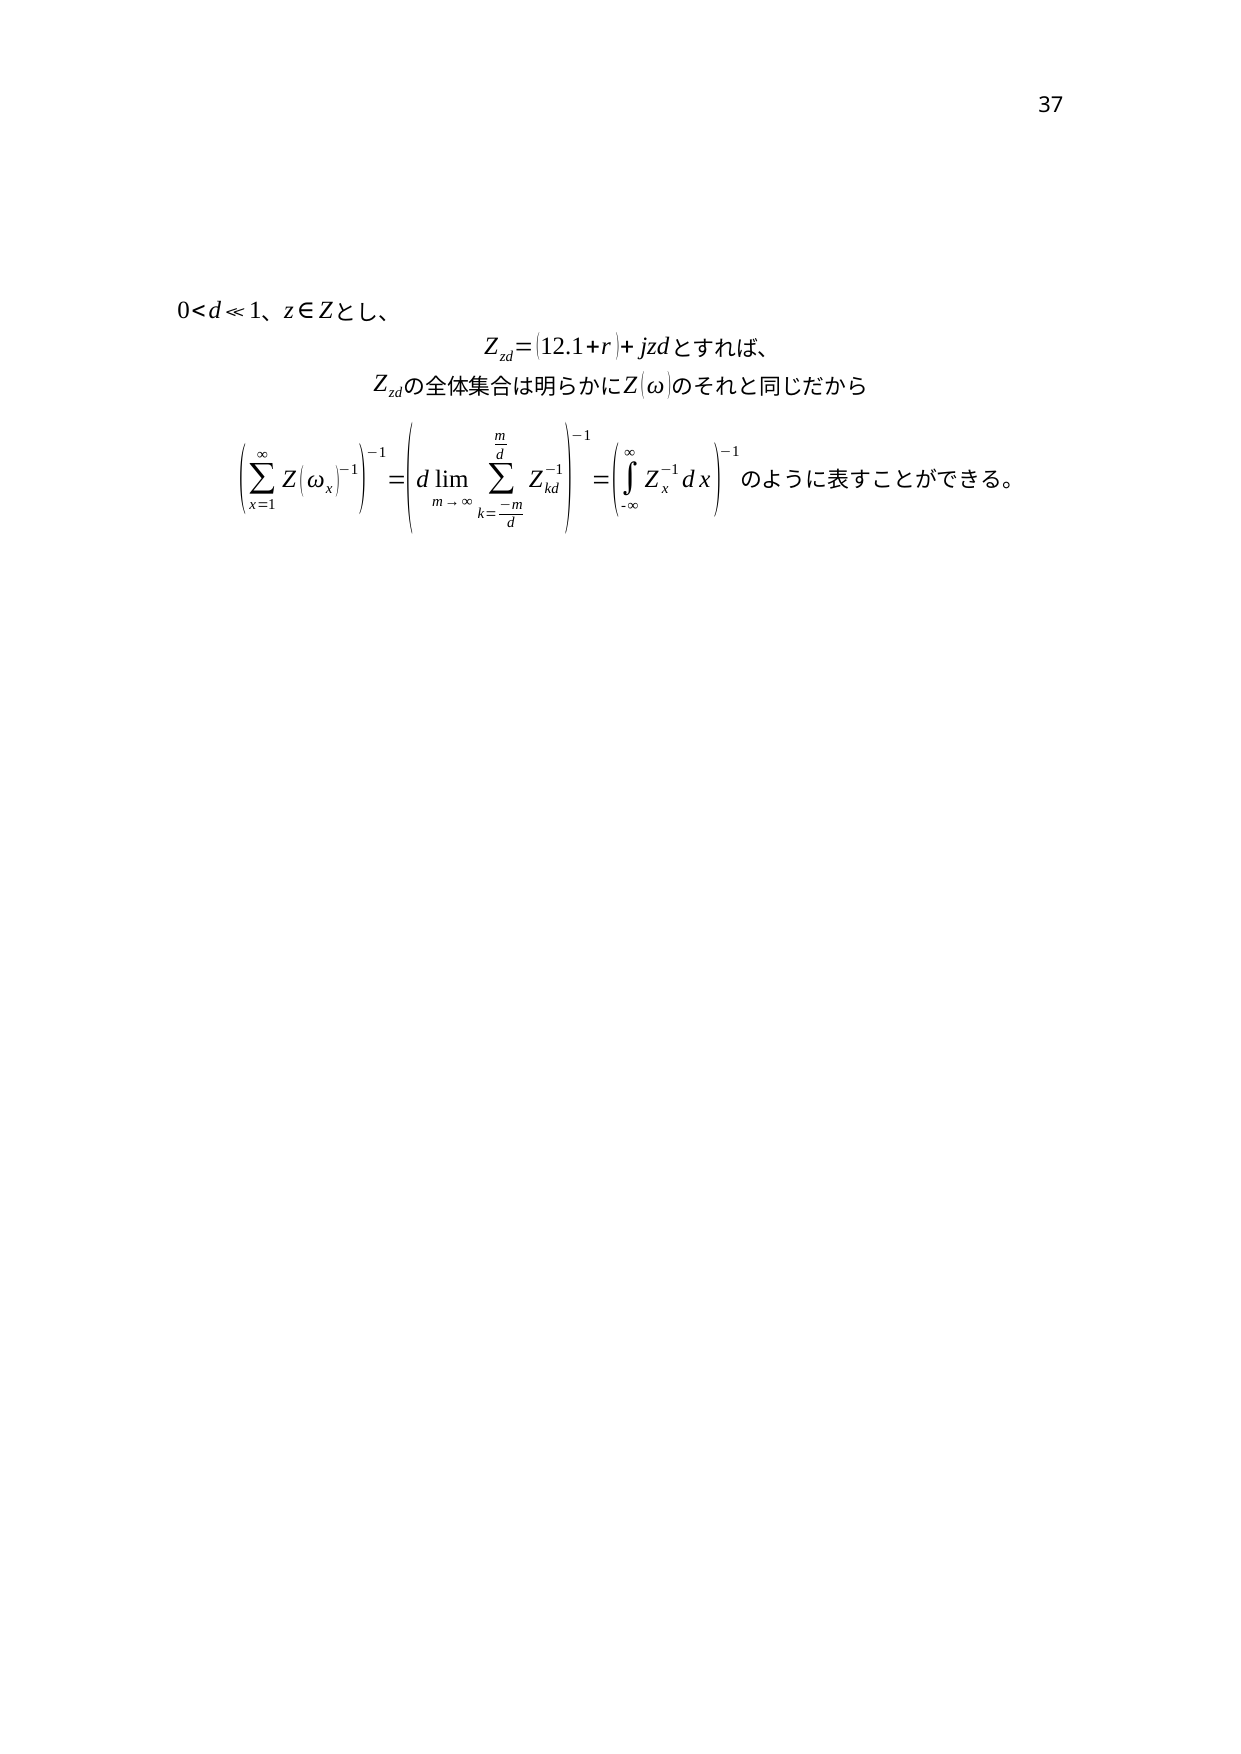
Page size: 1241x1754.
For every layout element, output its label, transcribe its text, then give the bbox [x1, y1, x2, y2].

text 、とし、 [177, 254, 1063, 329]
text とすれば、 の全体集合は明らかにのそれと同じだから [177, 329, 1063, 404]
text のように表すことができる。 [177, 404, 1063, 554]
